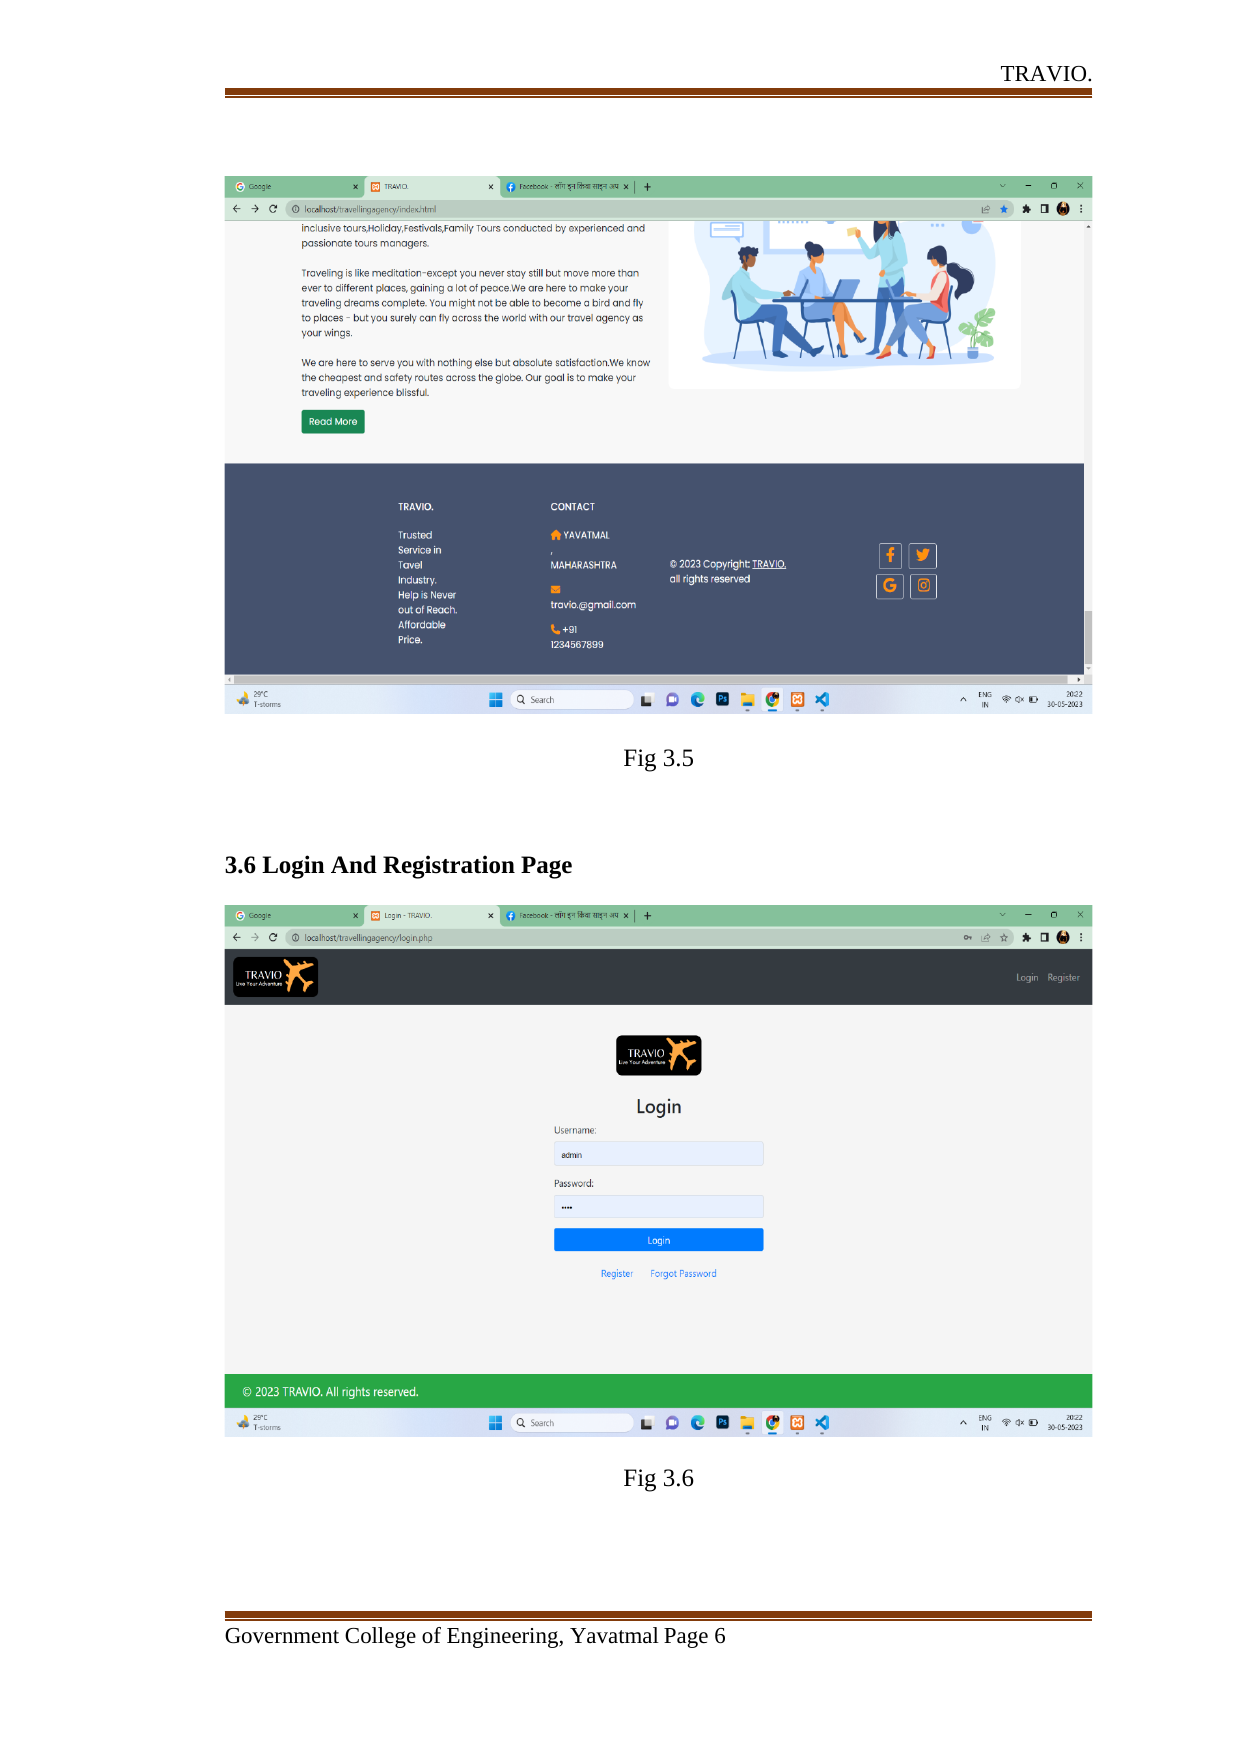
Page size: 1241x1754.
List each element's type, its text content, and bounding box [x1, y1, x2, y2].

picture [224, 905, 1093, 1437]
picture [224, 176, 1093, 714]
text 3.6 Login And Registration Page [224, 851, 1092, 879]
text Fig 3.6 [224, 1463, 1092, 1491]
text Fig 3.5 [224, 743, 1092, 771]
